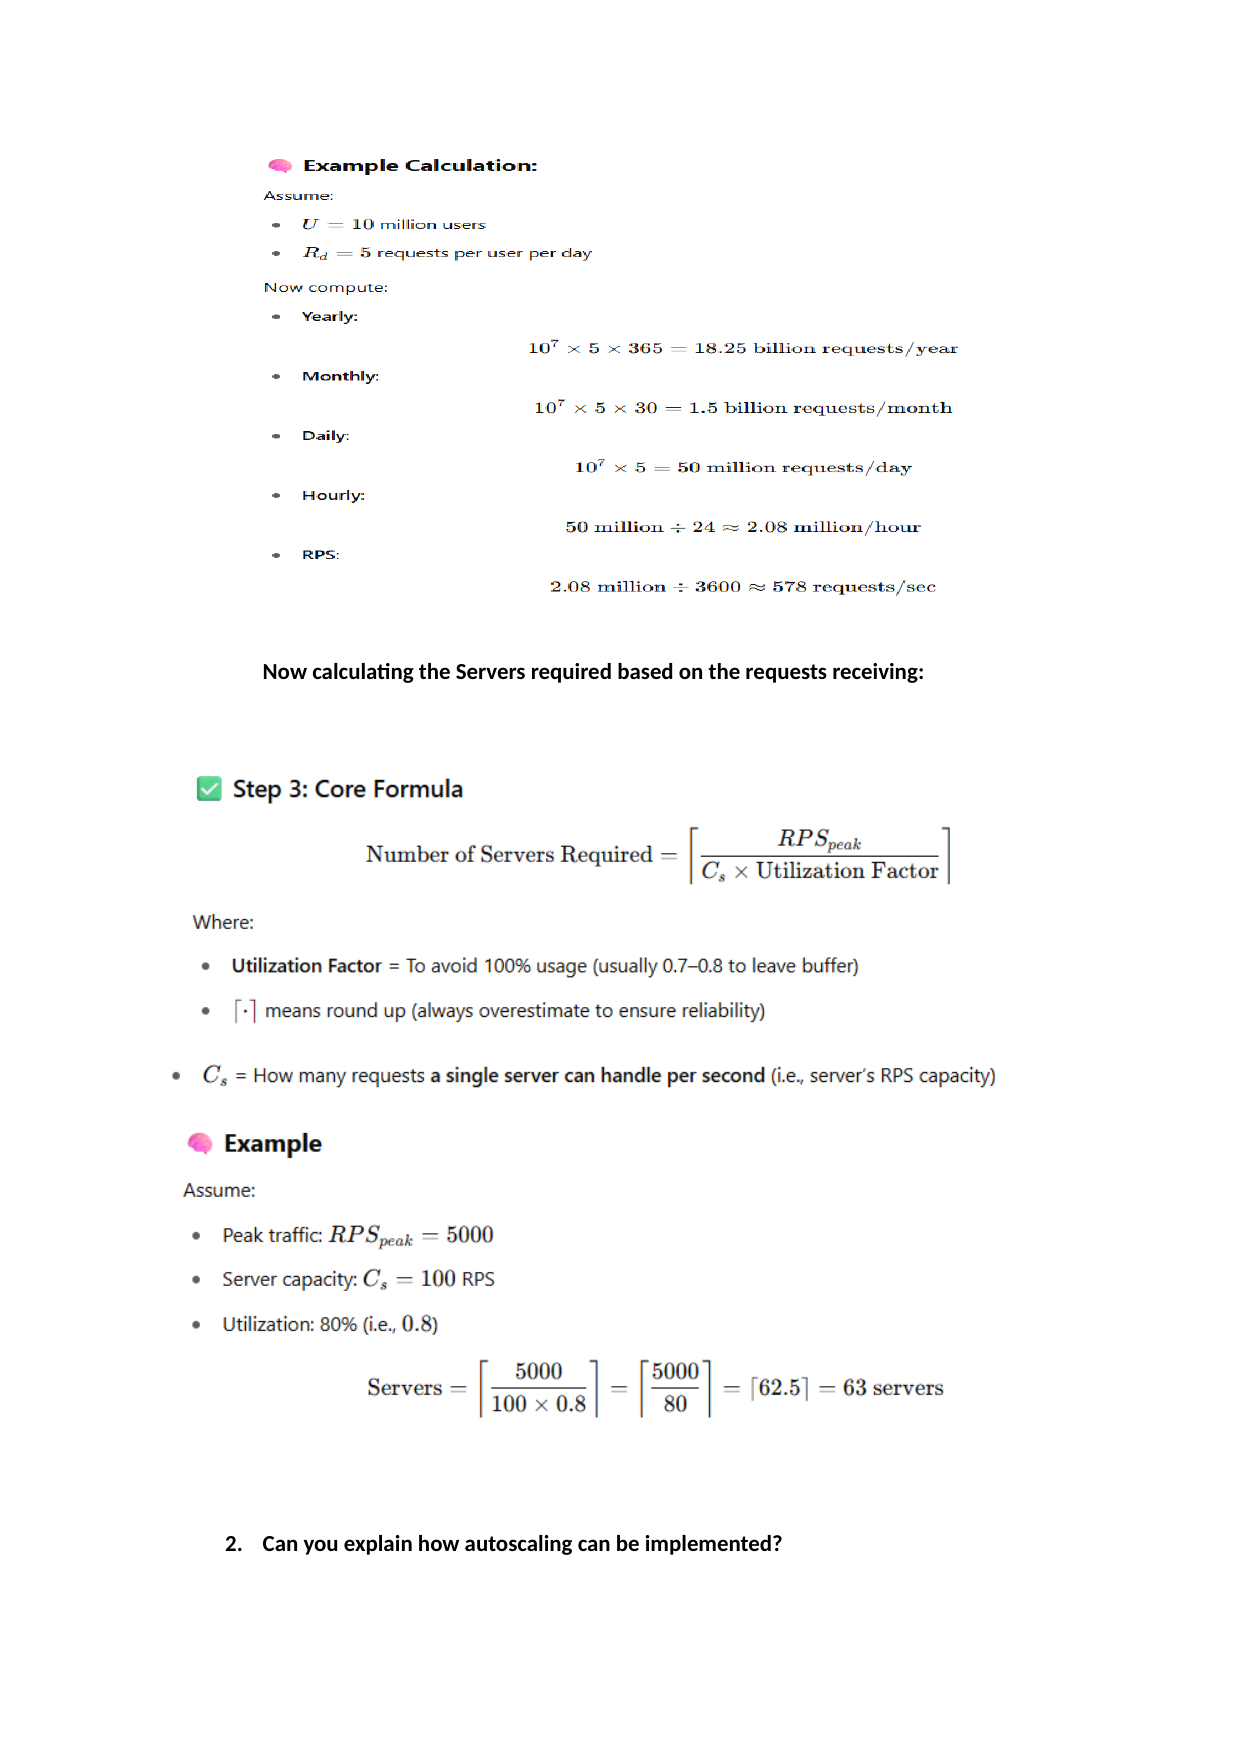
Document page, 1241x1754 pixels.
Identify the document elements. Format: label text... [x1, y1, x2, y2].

picture [150, 734, 1091, 1052]
picture [262, 150, 971, 625]
list Now calculating the Servers required based on the requests receiving: [262, 657, 1090, 685]
picture [150, 1053, 1025, 1095]
picture [150, 1113, 959, 1464]
list Can you explain how autoscaling can be implemented? [225, 1529, 1090, 1557]
